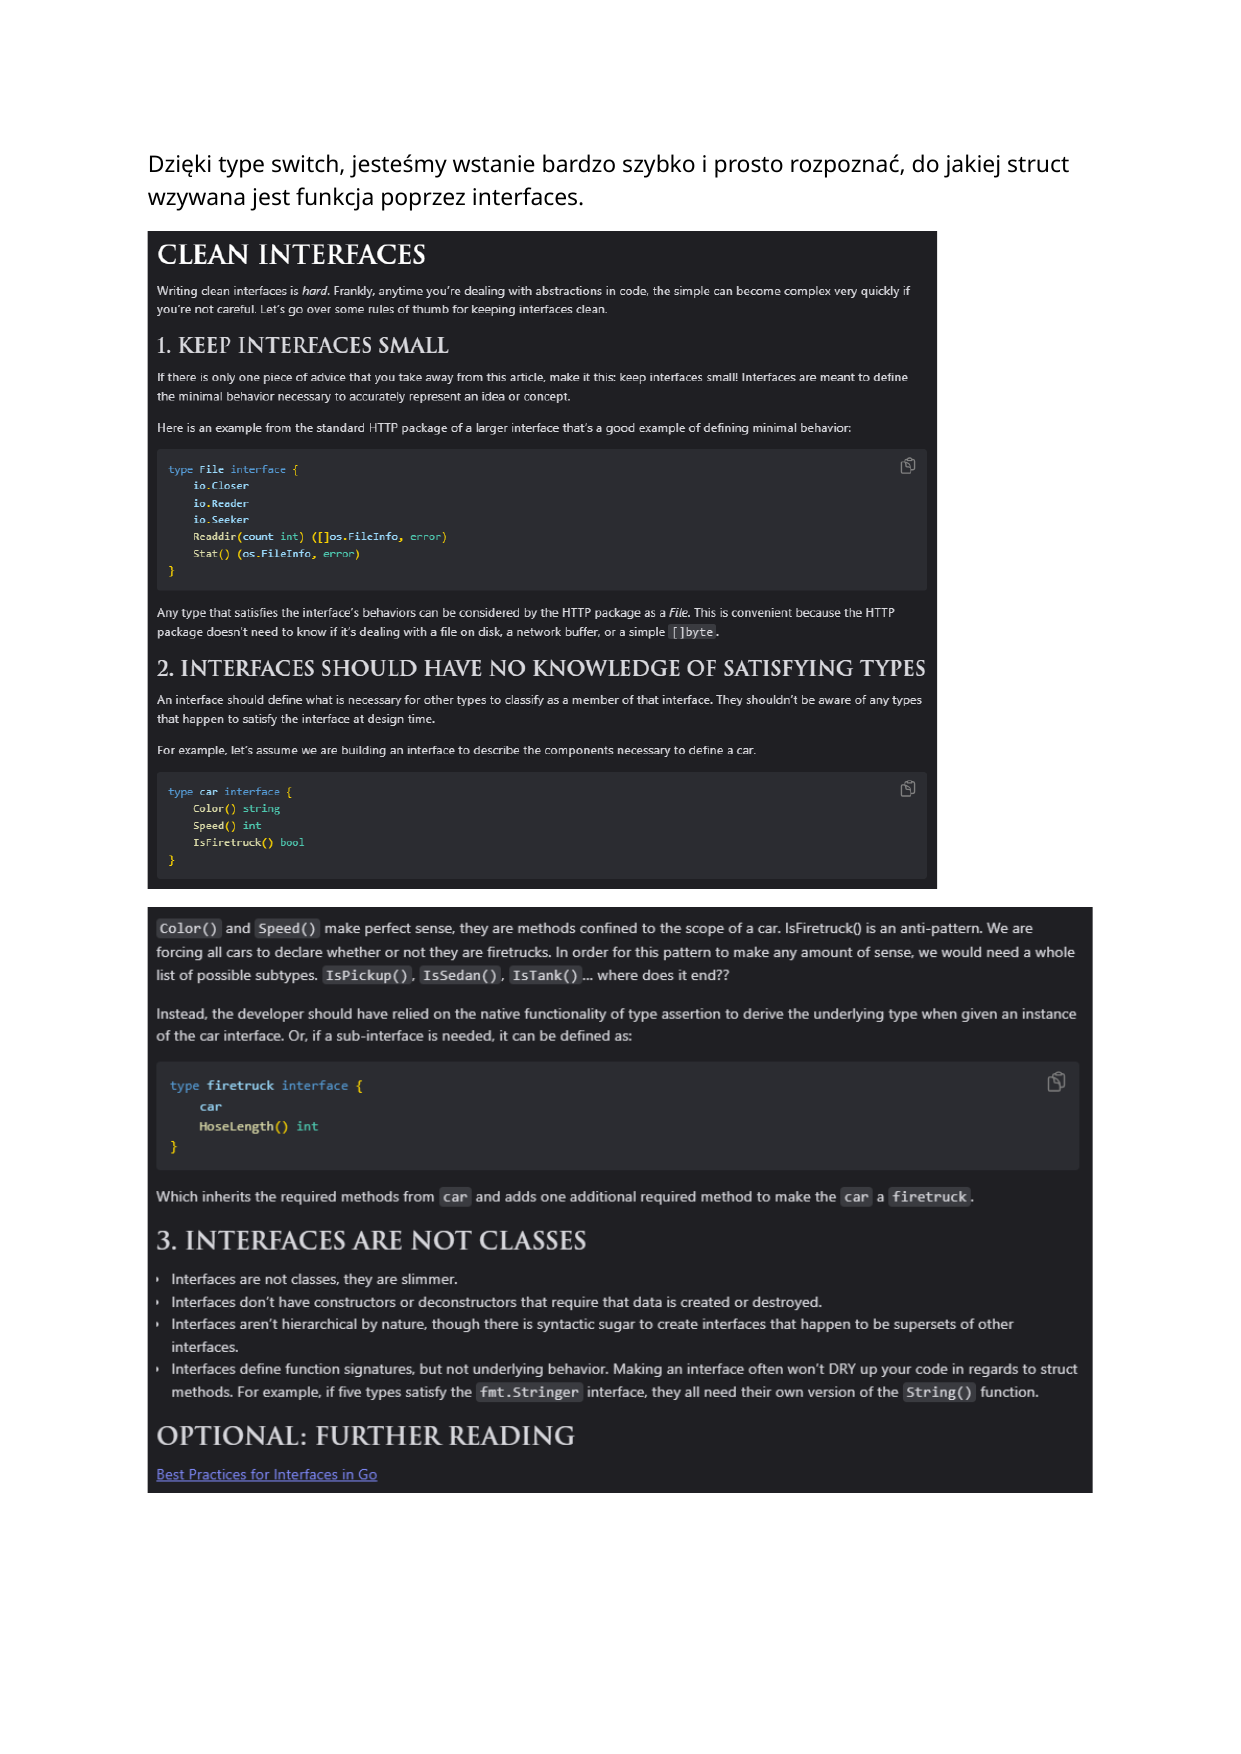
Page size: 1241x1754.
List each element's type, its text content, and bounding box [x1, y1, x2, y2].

picture [147, 907, 1093, 1493]
text Dzięki type switch, jesteśmy wstanie bardzo szybko i prosto rozpoznać, do jakiej struct wzywana jest funkcja poprzez interfaces. [148, 148, 1093, 213]
picture [147, 231, 938, 889]
